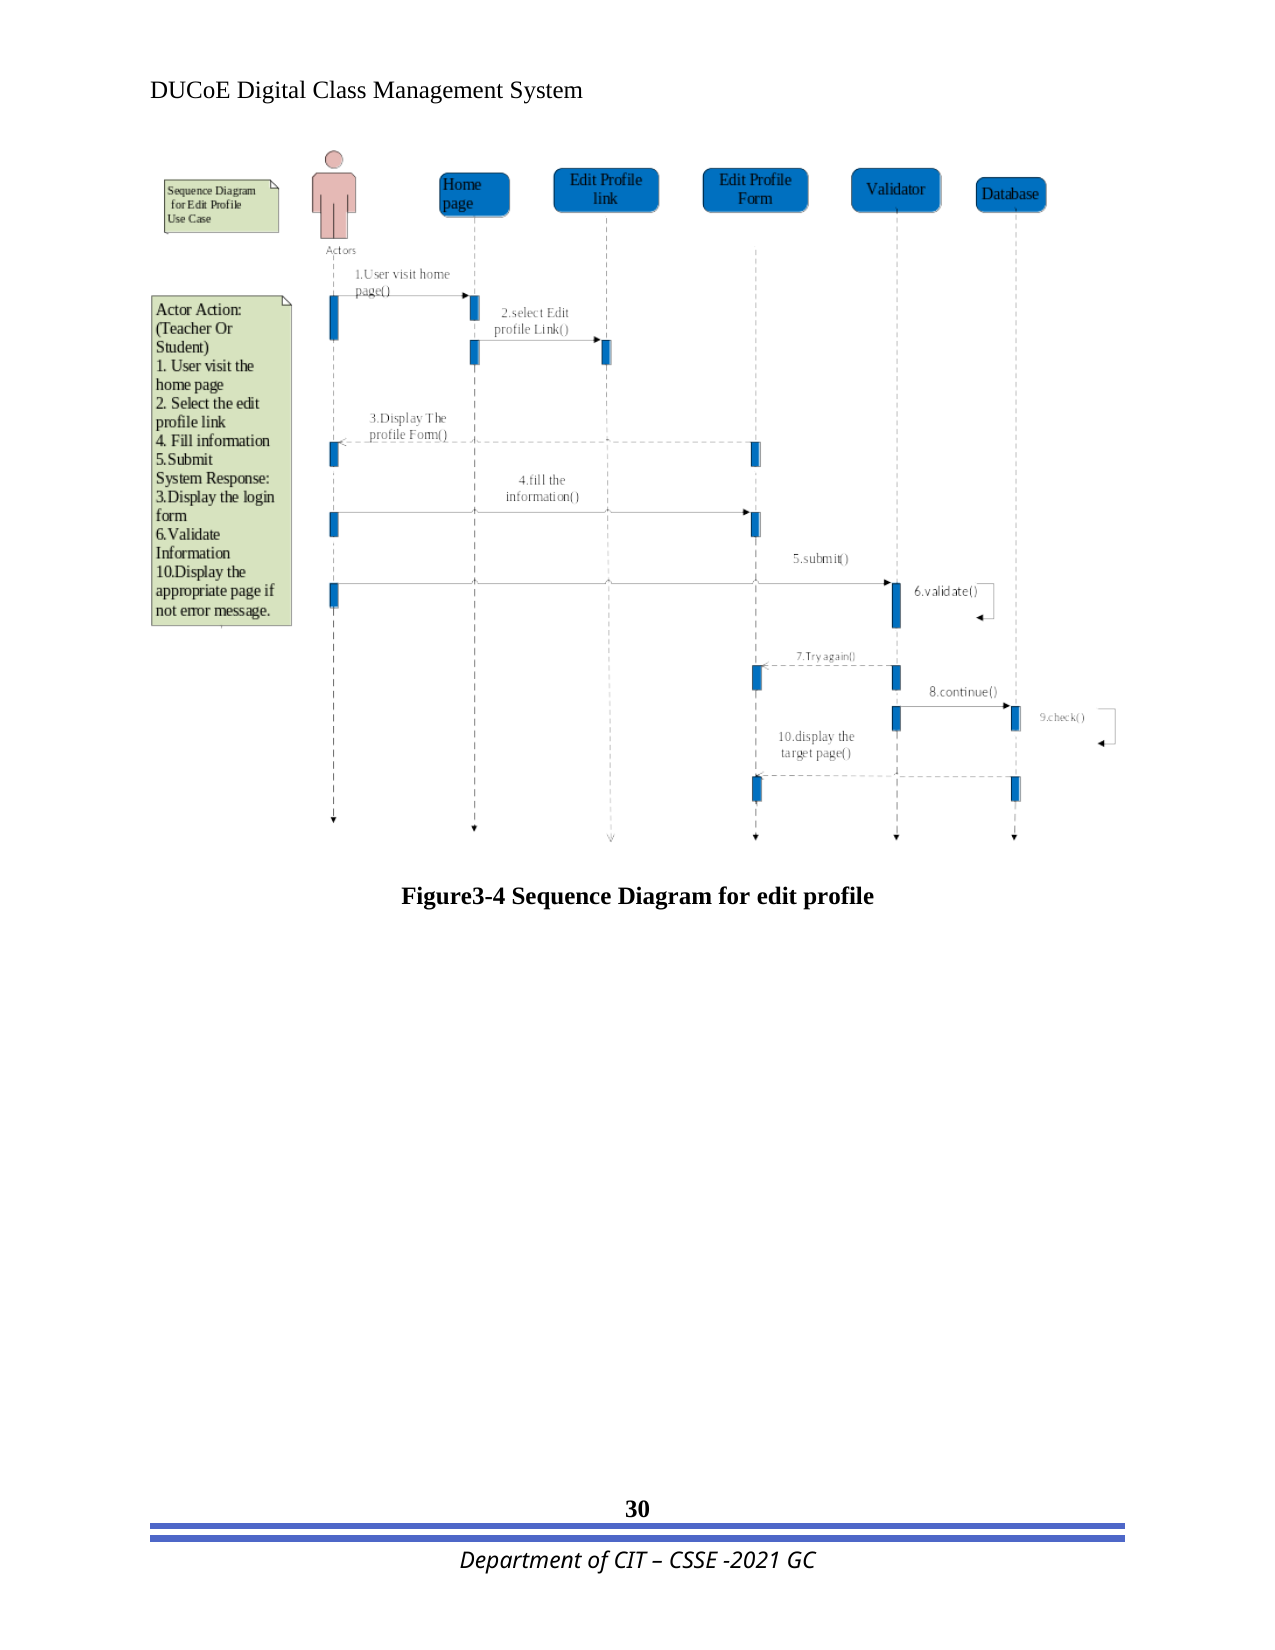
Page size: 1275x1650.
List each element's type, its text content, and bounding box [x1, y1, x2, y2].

subtitle Figure3-4 Sequence Diagram for edit profile [150, 881, 1125, 910]
